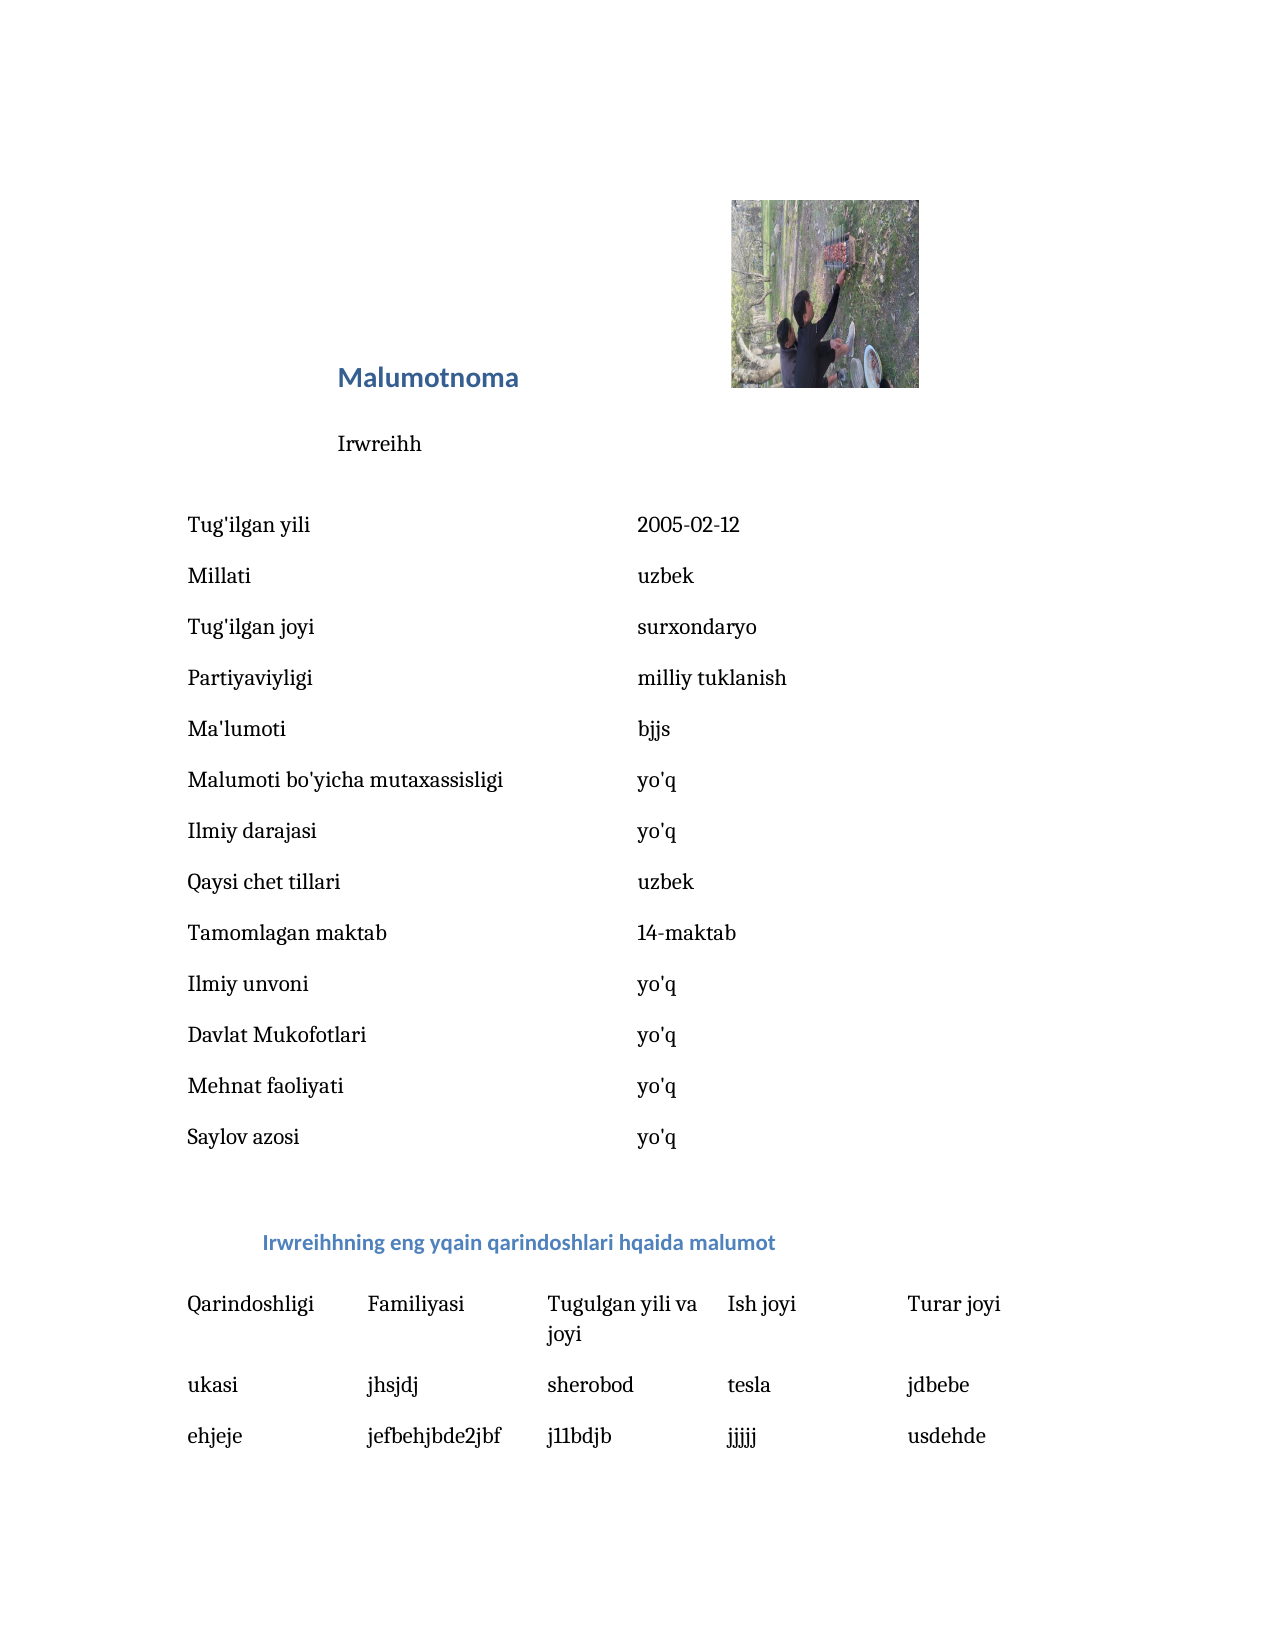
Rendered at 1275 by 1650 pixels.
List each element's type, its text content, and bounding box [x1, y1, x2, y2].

table_cell Saylov azosi [176, 1124, 626, 1175]
table_cell Millati [176, 563, 626, 614]
table_cell Malumoti bo'yicha mutaxassisligi [176, 767, 626, 818]
table_header Ish joyi [716, 1260, 896, 1372]
picture [731, 200, 919, 388]
table_cell Mehnat faoliyati [176, 1073, 626, 1124]
table_cell jhsjdj [356, 1372, 536, 1423]
table_cell jdbebe [896, 1372, 1076, 1423]
table_cell Tug'ilgan joyi [176, 614, 626, 665]
table_header Tug'ilgan yili [176, 512, 626, 563]
table_cell uzbek [626, 869, 1076, 920]
table_cell surxondaryo [626, 614, 1076, 665]
table_cell sherobod [536, 1372, 716, 1423]
table_cell Ilmiy unvoni [176, 971, 626, 1022]
table_cell uzbek [626, 563, 1076, 614]
table_cell jjjjj [716, 1423, 896, 1474]
table_cell Partiyaviyligi [176, 665, 626, 716]
table_cell tesla [716, 1372, 896, 1423]
table_cell yo'q [626, 1073, 1076, 1124]
table_cell bjjs [626, 716, 1076, 767]
table_cell 14-maktab [626, 920, 1076, 971]
table_cell Ma'lumoti [176, 716, 626, 767]
table_cell yo'q [626, 1022, 1076, 1073]
table_cell Ilmiy darajasi [176, 818, 626, 869]
table_cell ehjeje [176, 1423, 356, 1474]
table_cell milliy tuklanish [626, 665, 1076, 716]
table_cell usdehde [896, 1423, 1076, 1474]
table_cell Qaysi chet tillari [176, 869, 626, 920]
table_header Turar joyi [896, 1260, 1076, 1372]
table_cell yo'q [626, 971, 1076, 1022]
table_cell yo'q [626, 767, 1076, 818]
table_cell Tamomlagan maktab [176, 920, 626, 971]
table_cell Davlat Mukofotlari [176, 1022, 626, 1073]
table_cell ukasi [176, 1372, 356, 1423]
table_cell yo'q [626, 818, 1076, 869]
table_cell jefbehjbde2jbf [356, 1423, 536, 1474]
text Irwreihh [187, 400, 1087, 487]
table_header Tugulgan yili va joyi [536, 1260, 716, 1372]
table_header Qarindoshligi [176, 1260, 356, 1372]
subtitle Irwreihhning eng yqain qarindoshlari hqaida malumot [187, 1196, 1087, 1256]
table_cell j11bdjb [536, 1423, 716, 1474]
table_header 2005-02-12 [626, 512, 1076, 563]
table_header Familiyasi [356, 1260, 536, 1372]
subtitle Malumotnoma [187, 200, 1087, 395]
table_cell yo'q [626, 1124, 1076, 1175]
